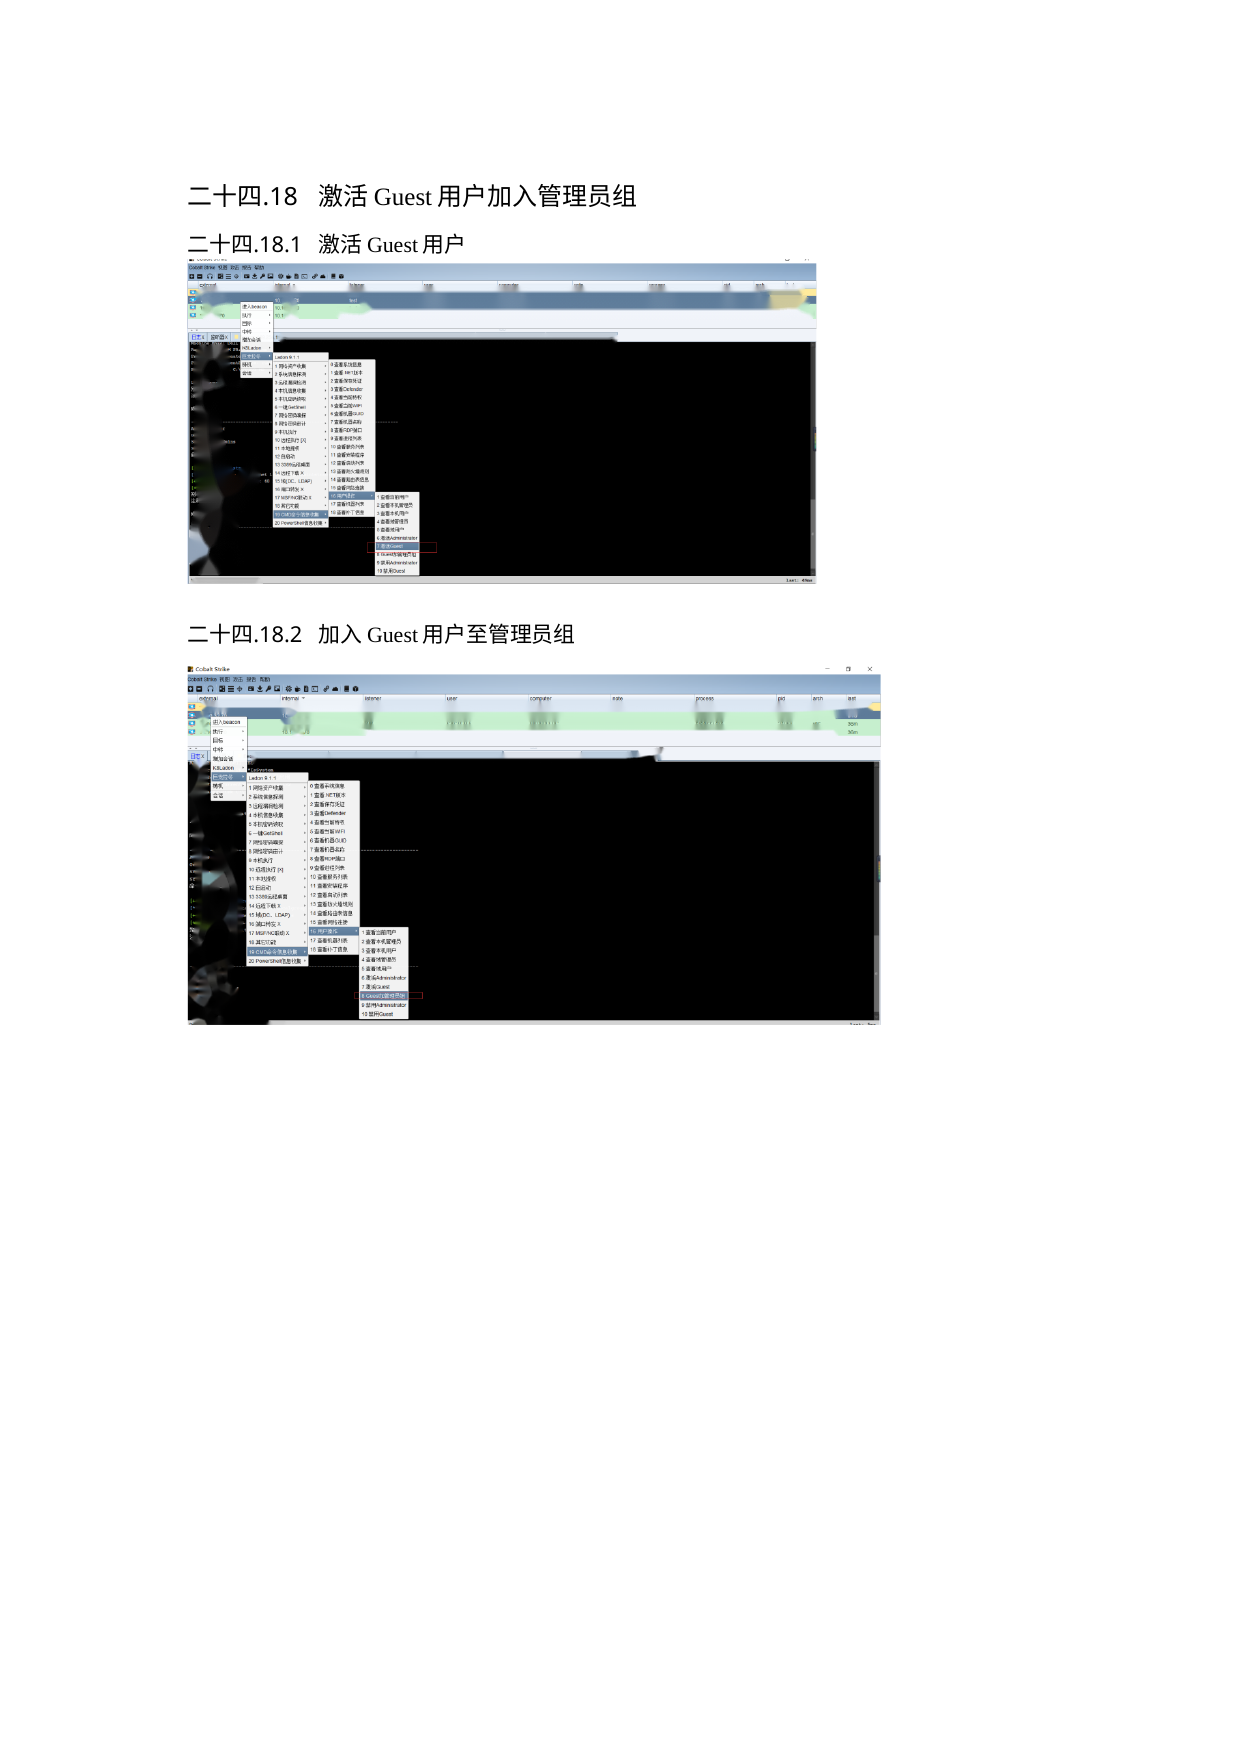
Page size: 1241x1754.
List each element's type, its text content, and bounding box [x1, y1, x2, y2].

subtitle 激活Guest用户加入管理员组 [187, 162, 1053, 227]
subtitle 加入Guest用户至管理员组 [187, 617, 1053, 649]
subtitle 激活Guest用户 [187, 227, 1053, 259]
picture [187, 259, 817, 584]
picture [187, 664, 881, 1025]
